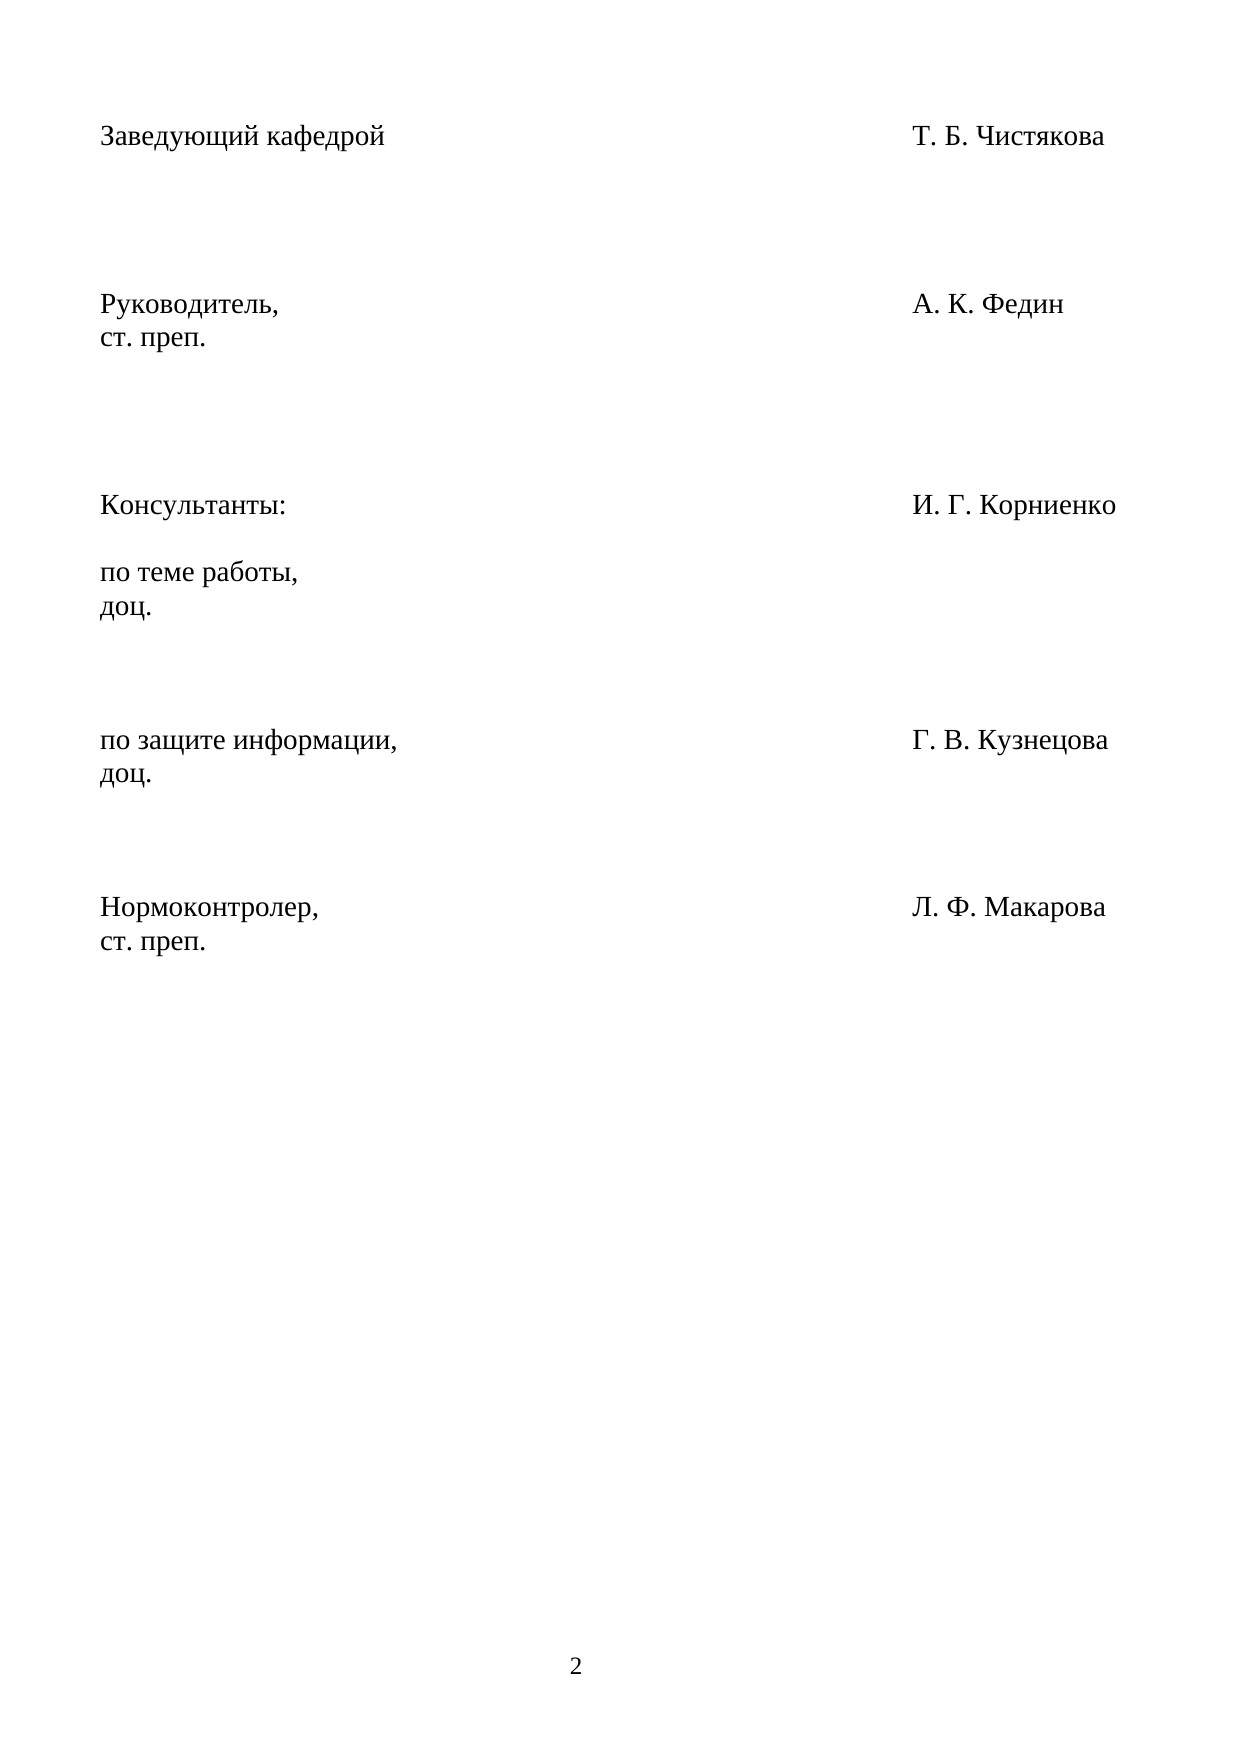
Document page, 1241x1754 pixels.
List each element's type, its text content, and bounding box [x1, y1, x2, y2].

table_cell Руководитель, ст. преп. [89, 286, 901, 487]
table_header Заведующий кафедрой [89, 118, 901, 286]
table_cell Нормоконтролер, ст. преп. [89, 890, 901, 957]
table_header Т. Б. Чистякова [901, 118, 1138, 286]
table_cell Л. Ф. Макарова [901, 890, 1138, 957]
table_cell по защите информации, доц. [89, 722, 901, 889]
table_cell А. К. Федин [901, 286, 1138, 487]
table_cell Г. В. Кузнецова [901, 722, 1138, 889]
table_cell И. Г. Корниенко [901, 487, 1138, 722]
table_cell Консультанты: по теме работы, доц. [89, 487, 901, 722]
